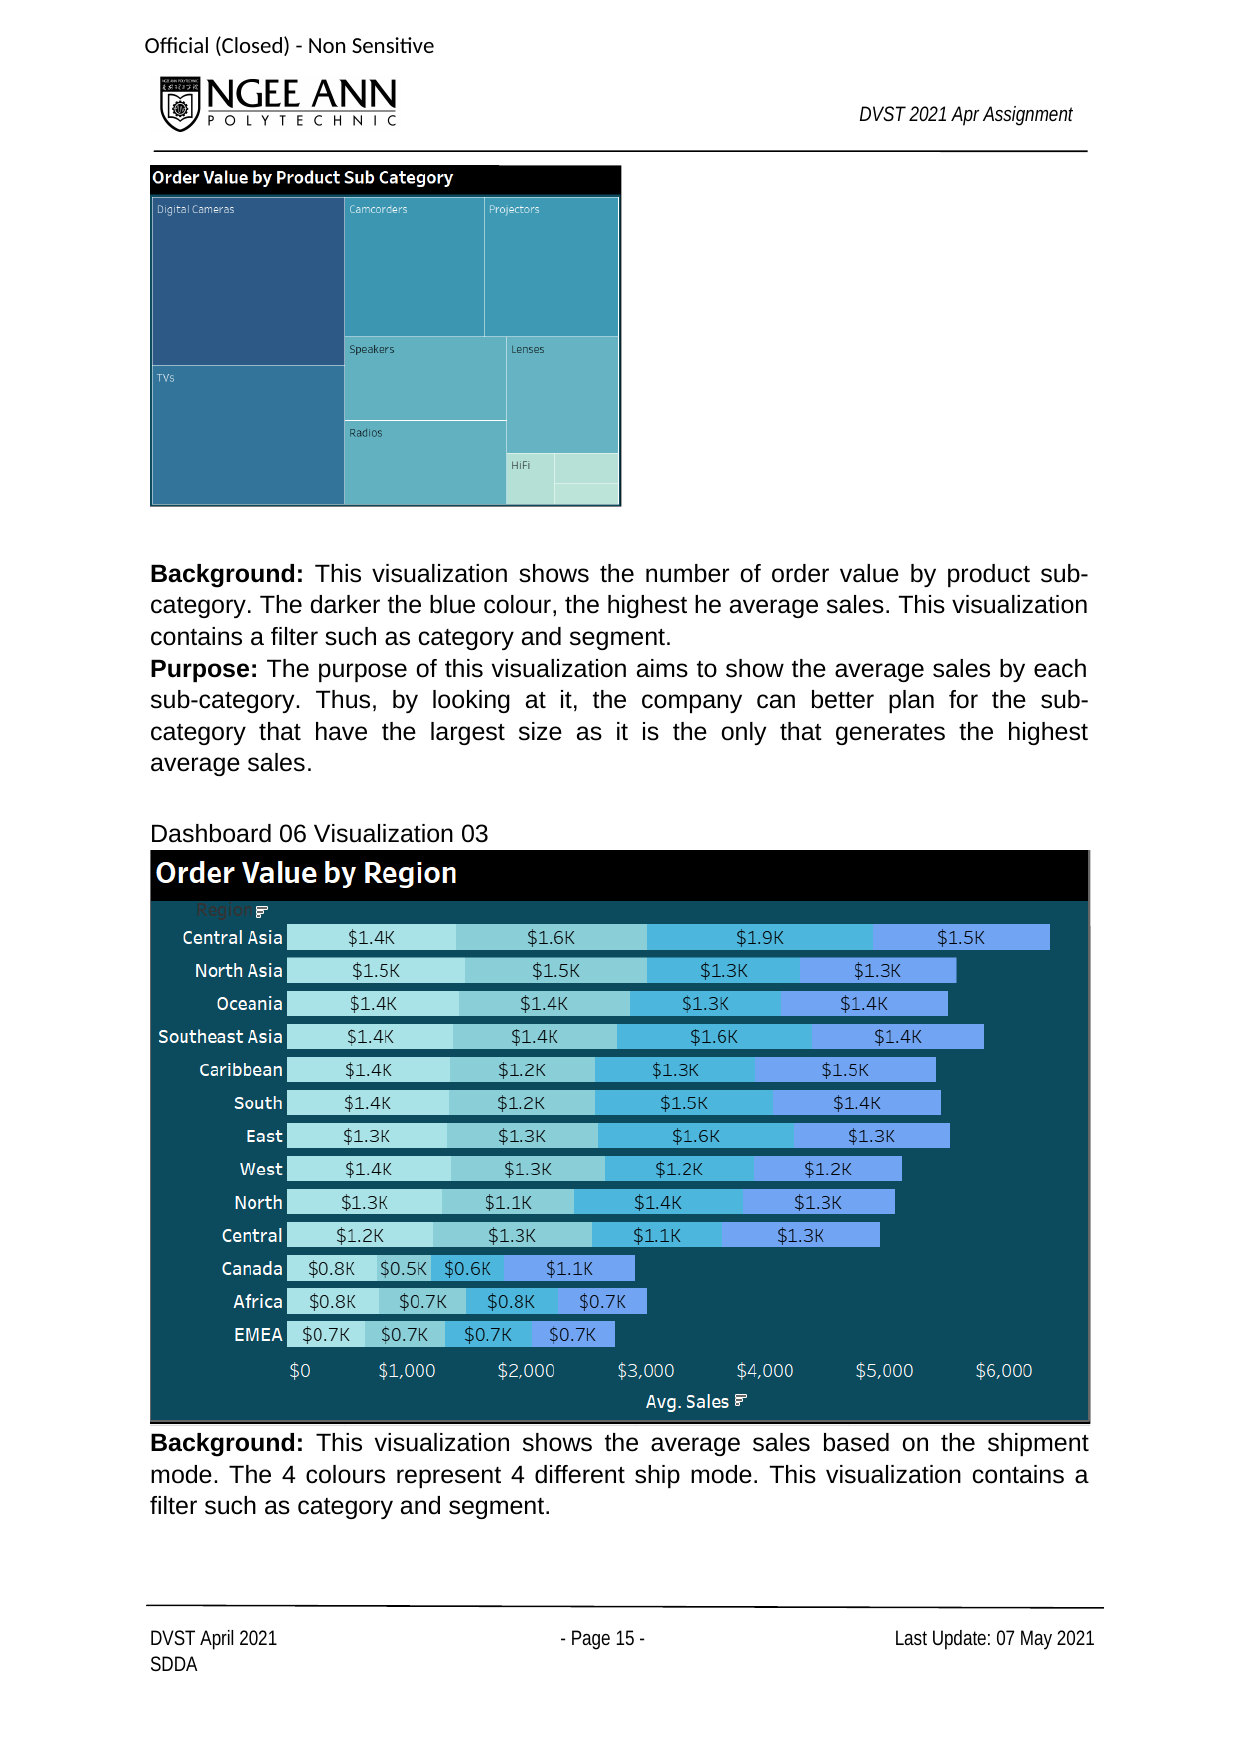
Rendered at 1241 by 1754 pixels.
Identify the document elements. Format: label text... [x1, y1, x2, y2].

text Purpose: The purpose of this visualization aims to show the average sales by each sub-category. Thus, by looking at it, the company can better plan for the sub-category that have the largest size as it is the only that generates the highest average sales. [150, 653, 1090, 777]
text Background: This visualization shows the number of order value by product sub-category. The darker the blue colour, the highest he average sales. This visualization contains a filter such as category and segment. [150, 559, 1090, 651]
text Background: This visualization shows the average sales based on the shipment mode. The 4 colours represent 4 different ship mode. This visualization contains a filter such as category and segment. [150, 1428, 1090, 1520]
picture [150, 165, 622, 507]
picture [150, 75, 402, 134]
text Dashboard 06 Visualization 03 [150, 819, 1090, 848]
picture [150, 850, 1091, 1426]
